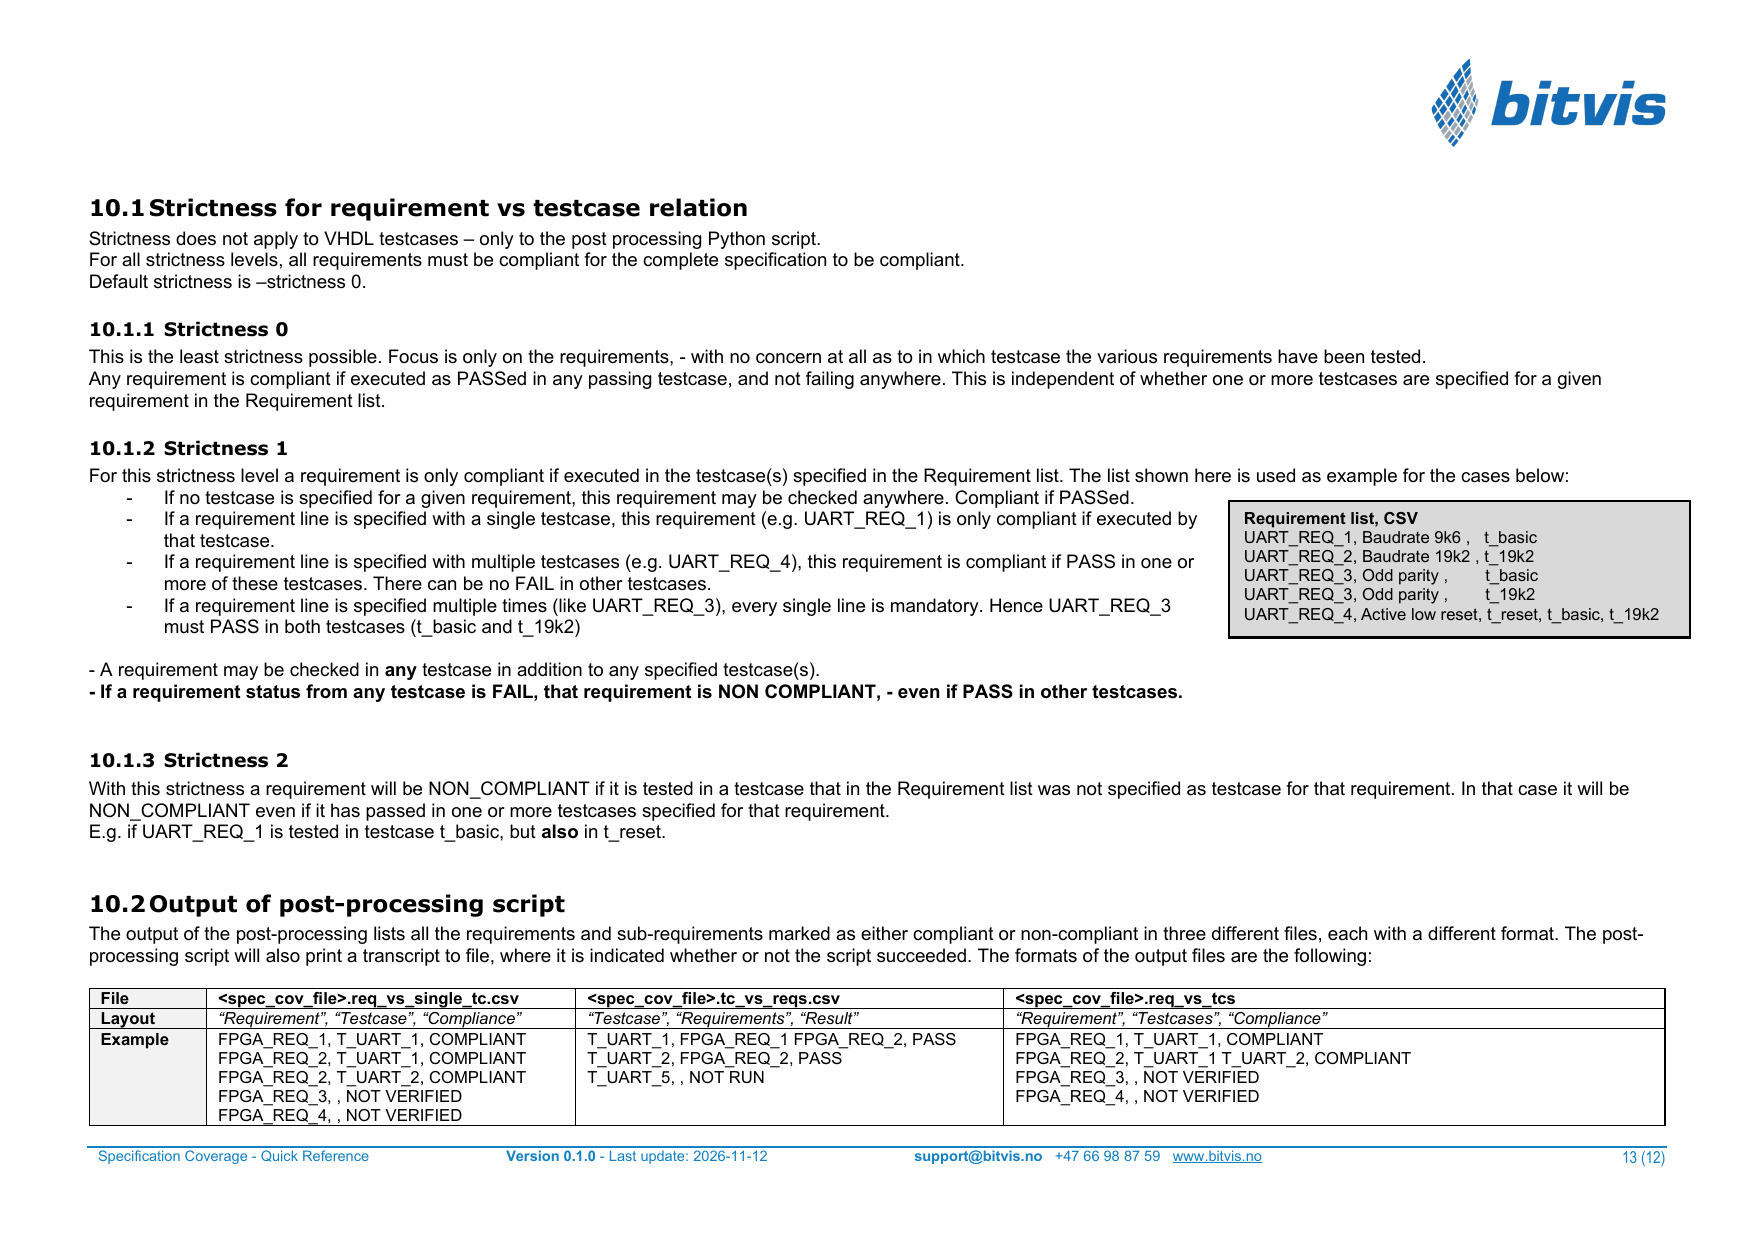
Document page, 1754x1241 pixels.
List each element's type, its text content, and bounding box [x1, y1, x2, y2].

table_header <spec_cov_file>.req_vs_tcs [1004, 989, 1664, 1008]
text Strictness does not apply to VHDL testcases – only to the post processing Python script. [88, 228, 1665, 249]
subtitle Strictness 0 [88, 317, 1665, 340]
table_header <spec_cov_file>.req_vs_single_tc.csv [207, 989, 575, 1008]
table_header File [90, 989, 206, 1008]
list If no testcase is specified for a given requirement, this requirement may be checked anywhere. Compliant if PASSed. [126, 487, 1665, 508]
subtitle Strictness for requirement vs testcase relation [88, 193, 1665, 221]
table_cell FPGA_REQ_1, T_UART_1, COMPLIANT FPGA_REQ_2, T_UART_1 T_UART_2, COMPLIANT FPGA_REQ_3, , NOT VERIFIED FPGA_REQ_4, , NOT VERIFIED [1004, 1029, 1664, 1125]
table_cell Layout [90, 1009, 206, 1028]
text The output of the post-processing lists all the requirements and sub-requirements marked as either compliant or non-compliant in three different files, each with a different format. The post-processing script will also print a transcript to file, where it is indicated whether or not the script succeeded. The formats of the output files are the following: [88, 923, 1665, 966]
table_cell “Testcase”, “Requirements”, “Result” [576, 1009, 1003, 1028]
picture [1431, 59, 1666, 147]
subtitle Strictness 2 [88, 749, 1665, 772]
table_cell Example [90, 1029, 206, 1125]
list If a requirement line is specified with a single testcase, this requirement (e.g. UART_REQ_1) is only compliant if executed by that testcase. [126, 508, 1228, 551]
subtitle Strictness 1 [88, 436, 1665, 459]
list If a requirement line is specified with multiple testcases (e.g. UART_REQ_4), this requirement is compliant if PASS in one or more of these testcases. There can be no FAIL in other testcases. [126, 551, 1228, 594]
subtitle Output of post-processing script [88, 889, 1665, 917]
table_cell T_UART_1, FPGA_REQ_1 FPGA_REQ_2, PASS T_UART_2, FPGA_REQ_2, PASS T_UART_5, , NOT RUN [576, 1029, 1003, 1125]
text For all strictness levels, all requirements must be compliant for the complete specification to be compliant. [88, 249, 1665, 271]
text For this strictness level a requirement is only compliant if executed in the testcase(s) specified in the Requirement list. The list shown here is used as example for the cases below: [88, 465, 1665, 487]
table_cell “Requirement”, “Testcase”, “Compliance” [207, 1009, 575, 1028]
text This is the least strictness possible. Focus is only on the requirements, - with no concern at all as to in which testcase the various requirements have been tested. Any requirement is compliant if executed as PASSed in any passing testcase, and not failing anywhere. This is independent of whether one or more testcases are specified for a given requirement in the Requirement list. [88, 346, 1665, 411]
table_cell “Requirement”, “Testcases”, “Compliance” [1004, 1009, 1664, 1028]
text With this strictness a requirement will be NON_COMPLIANT if it is tested in a testcase that in the Requirement list was not specified as testcase for that requirement. In that case it will be NON_COMPLIANT even if it has passed in one or more testcases specified for that requirement. [88, 778, 1665, 821]
table_cell FPGA_REQ_1, T_UART_1, COMPLIANT FPGA_REQ_2, T_UART_1, COMPLIANT FPGA_REQ_2, T_UART_2, COMPLIANT FPGA_REQ_3, , NOT VERIFIED FPGA_REQ_4, , NOT VERIFIED [207, 1029, 575, 1125]
text E.g. if UART_REQ_1 is tested in testcase t_basic, but also in t_reset. [88, 821, 1665, 843]
text - A requirement may be checked in any testcase in addition to any specified testcase(s). - If a requirement status from any testcase is FAIL, that requirement is NON COMPLIANT, - even if PASS in other testcases. [88, 659, 1665, 702]
text Default strictness is –strictness 0. [88, 271, 1665, 292]
list If a requirement line is specified multiple times (like UART_REQ_3), every single line is mandatory. Hence UART_REQ_3 must PASS in both testcases (t_basic and t_19k2) [126, 594, 1665, 659]
table_header <spec_cov_file>.tc_vs_reqs.csv [576, 989, 1003, 1008]
